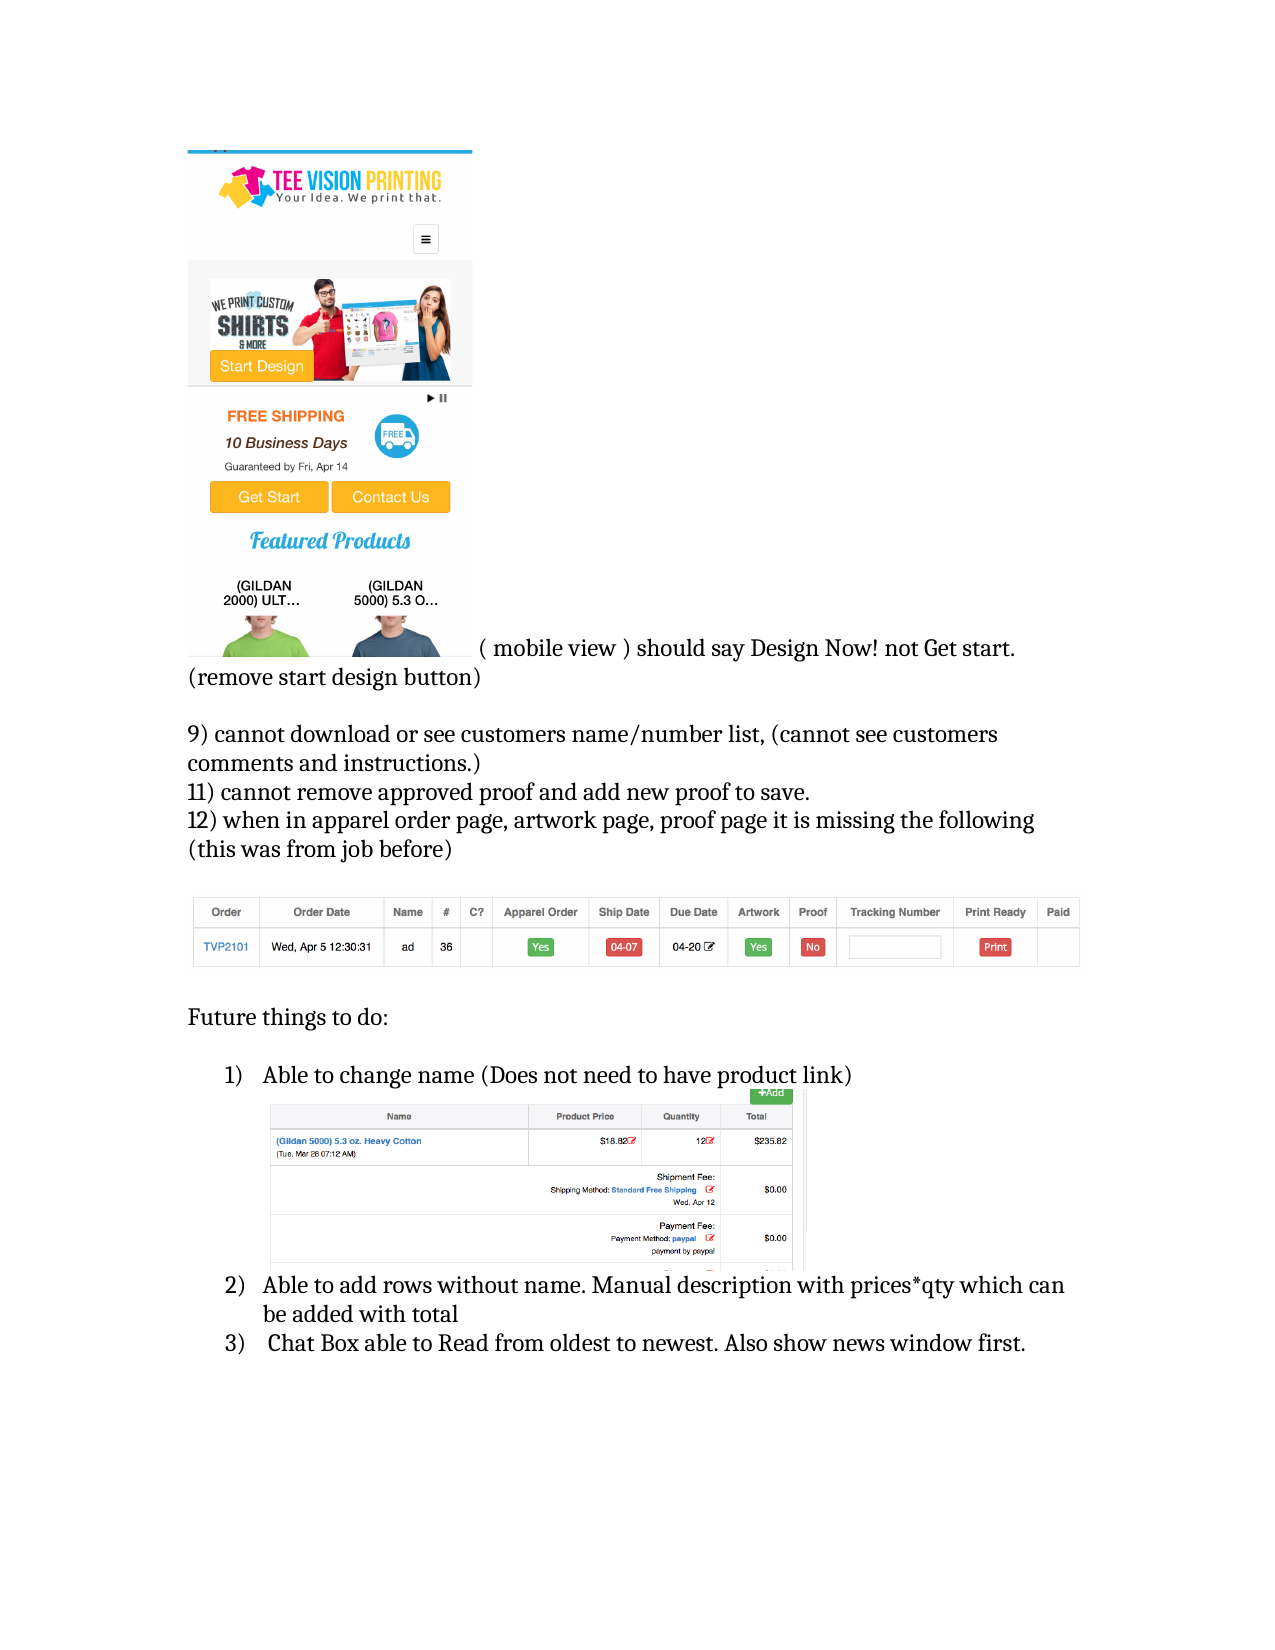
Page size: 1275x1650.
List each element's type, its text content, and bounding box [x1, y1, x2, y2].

list Chat Box able to Read from oldest to newest. Also show news window first. [225, 1328, 1087, 1357]
text 9) cannot download or see customers name/number list, (cannot see customers comments and instructions.) [187, 720, 1087, 777]
picture [262, 1089, 807, 1271]
picture [187, 150, 473, 657]
text 12) when in apparel order page, artwork page, proof page it is missing the following (this was from job before) [187, 806, 1087, 864]
picture [187, 892, 1088, 975]
text Future things to do: [187, 1003, 1087, 1032]
list Able to add rows without name. Manual description with prices*qty which can be added with total [225, 1271, 1087, 1328]
text 11) cannot remove approved proof and add new proof to save. [187, 777, 1087, 806]
